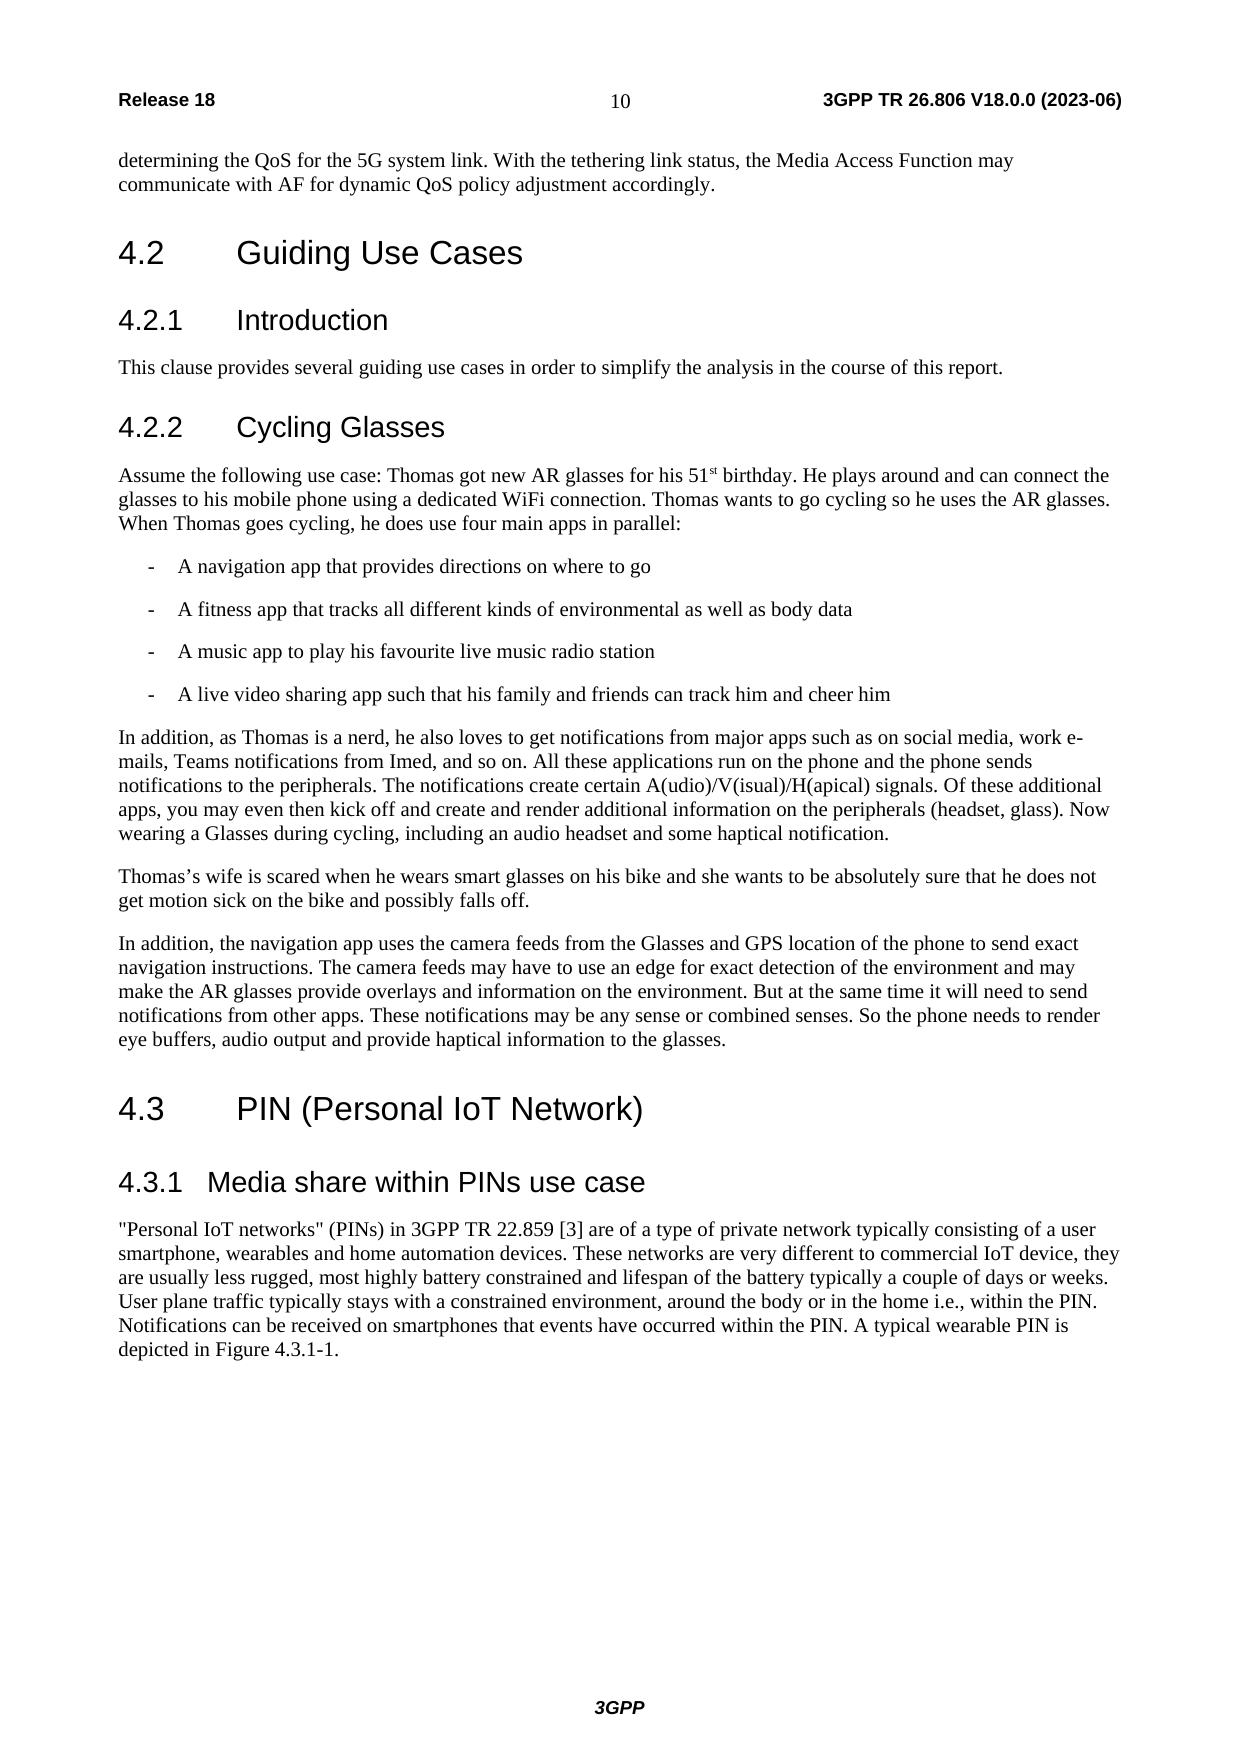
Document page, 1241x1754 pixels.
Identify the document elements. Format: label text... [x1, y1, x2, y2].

text 4.3.1 Media share within PINs use case [118, 1164, 1122, 1198]
text In addition, the navigation app uses the camera feeds from the Glasses and GPS location of the phone to send exact navigation instructions. The camera feeds may have to use an edge for exact detection of the environment and may make the AR glasses provide overlays and information on the environment. But at the same time it will need to send notifications from other apps. These notifications may be any sense or combined senses. So the phone needs to render eye buffers, audio output and provide haptical information to the glasses. [118, 931, 1122, 1051]
subtitle 4.2 Guiding Use Cases [118, 233, 1122, 272]
subtitle 4.2.1 Introduction [118, 303, 1122, 336]
text In addition, as Thomas is a nerd, he also loves to get notifications from major apps such as on social media, work e-mails, Teams notifications from Imed, and so on. All these applications run on the phone and the phone sends notifications to the peripherals. The notifications create certain A(udio)/V(isual)/H(apical) signals. Of these additional apps, you may even then kick off and create and render additional information on the peripherals (headset, glass). Now wearing a Glasses during cycling, including an audio headset and some haptical notification. [118, 725, 1122, 845]
text - A fitness app that tracks all different kinds of environmental as well as body data [148, 596, 1122, 621]
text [118, 147, 1122, 196]
text Assume the following use case: Thomas got new AR glasses for his 51st birthday. He plays around and can connect the glasses to his mobile phone using a dedicated WiFi connection. Thomas wants to go cycling so he uses the AR glasses. When Thomas goes cycling, he does use four main apps in parallel: [118, 463, 1122, 535]
text This clause provides several guiding use cases in order to simplify the analysis in the course of this report. [118, 355, 1122, 379]
subtitle 4.3 PIN (Personal IoT Network) [118, 1089, 1122, 1127]
text "Personal IoT networks" (PINs) in 3GPP TR 22.859 [3] are of a type of private network typically consisting of a user smartphone, wearables and home automation devices. These networks are very different to commercial IoT device, they are usually less rugged, most highly battery constrained and lifespan of the battery typically a couple of days or weeks. User plane traffic typically stays with a constrained environment, around the body or in the home i.e., within the PIN. Notifications can be received on smartphones that events have occurred within the PIN. A typical wearable PIN is depicted in Figure 4.3.1-1. [118, 1217, 1122, 1361]
text - A navigation app that provides directions on where to go [148, 554, 1122, 578]
subtitle 4.2.2 Cycling Glasses [118, 410, 1122, 444]
text - A music app to play his favourite live music radio station [148, 639, 1122, 663]
text - A live video sharing app such that his family and friends can track him and cheer him [148, 682, 1122, 706]
text Thomas’s wife is scared when he wears smart glasses on his bike and she wants to be absolutely sure that he does not get motion sick on the bike and possibly falls off. [118, 864, 1122, 912]
